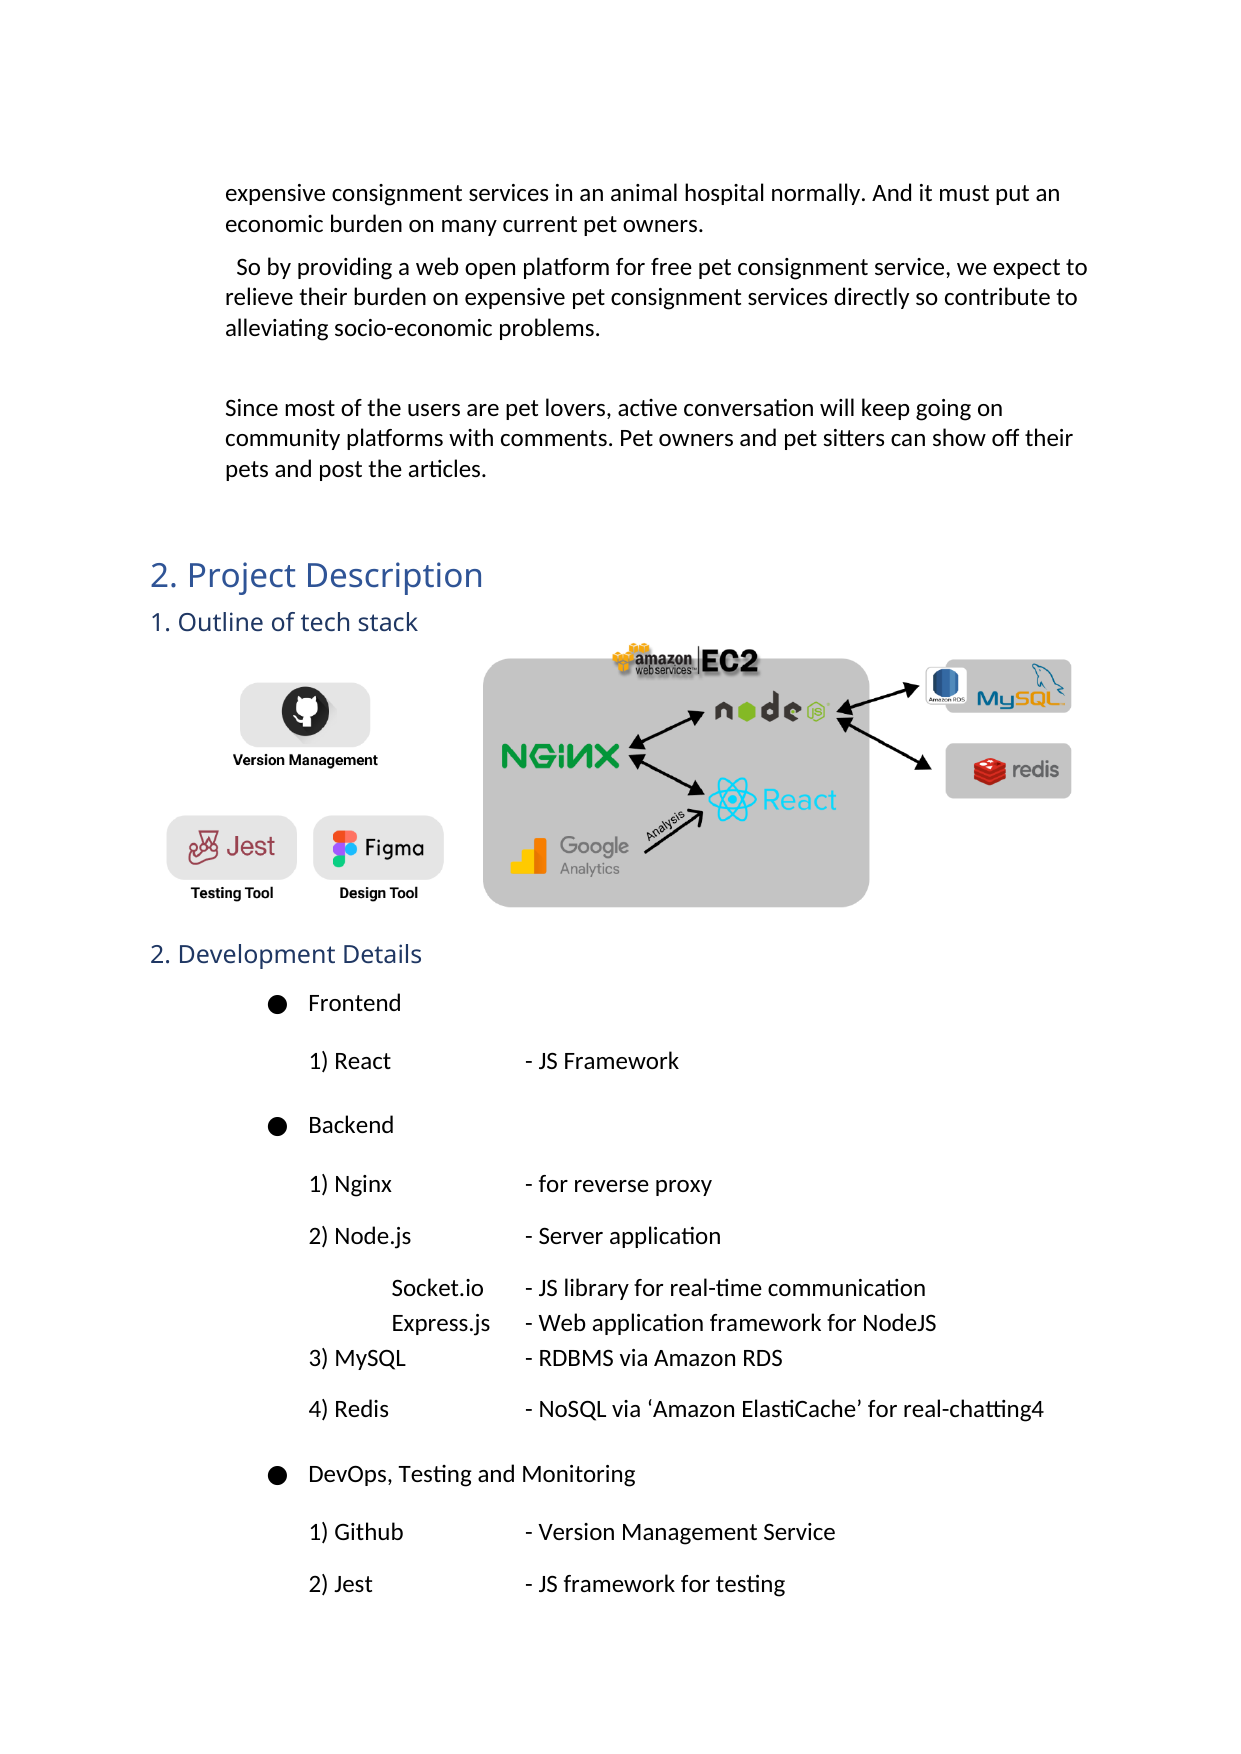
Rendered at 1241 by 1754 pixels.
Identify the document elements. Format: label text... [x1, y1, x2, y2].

subtitle 1. Outline of tech stack [150, 604, 1090, 639]
text 4) Redis - NoSQL via ‘Amazon ElastiCache’ for real-chatting4 [308, 1393, 1090, 1424]
text Since most of the users are pet lovers, active conversation will keep going on community platforms with comments. Pet owners and pet sitters can show off their pets and post the articles. [225, 392, 1090, 483]
picture [150, 641, 1091, 919]
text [225, 177, 1090, 238]
subtitle 2. Project Description [150, 551, 1090, 597]
list DevOps, Testing and Monitoring [266, 1445, 1090, 1496]
text Express.js - Web application framework for NodeJS [366, 1307, 1090, 1337]
text 1) React - JS Framework [308, 1045, 1090, 1076]
text 1) Github - Version Management Service [308, 1516, 1090, 1547]
text 3) MySQL - RDBMS via Amazon RDS [308, 1342, 1090, 1372]
text 2) Jest - JS framework for testing [308, 1568, 1090, 1598]
list Backend [266, 1097, 1090, 1148]
text 1) Nginx - for reverse proxy [308, 1168, 1090, 1199]
subtitle 2. Development Details [150, 937, 1090, 971]
text 2) Node.js - Server application [308, 1220, 1090, 1251]
list Frontend [266, 974, 1090, 1025]
text Socket.io - JS library for real-time communication [391, 1272, 1090, 1302]
text So by providing a web open platform for free pet consignment service, we expect to relieve their burden on expensive pet consignment services directly so contribute to alleviating socio-economic problems. [225, 251, 1090, 342]
